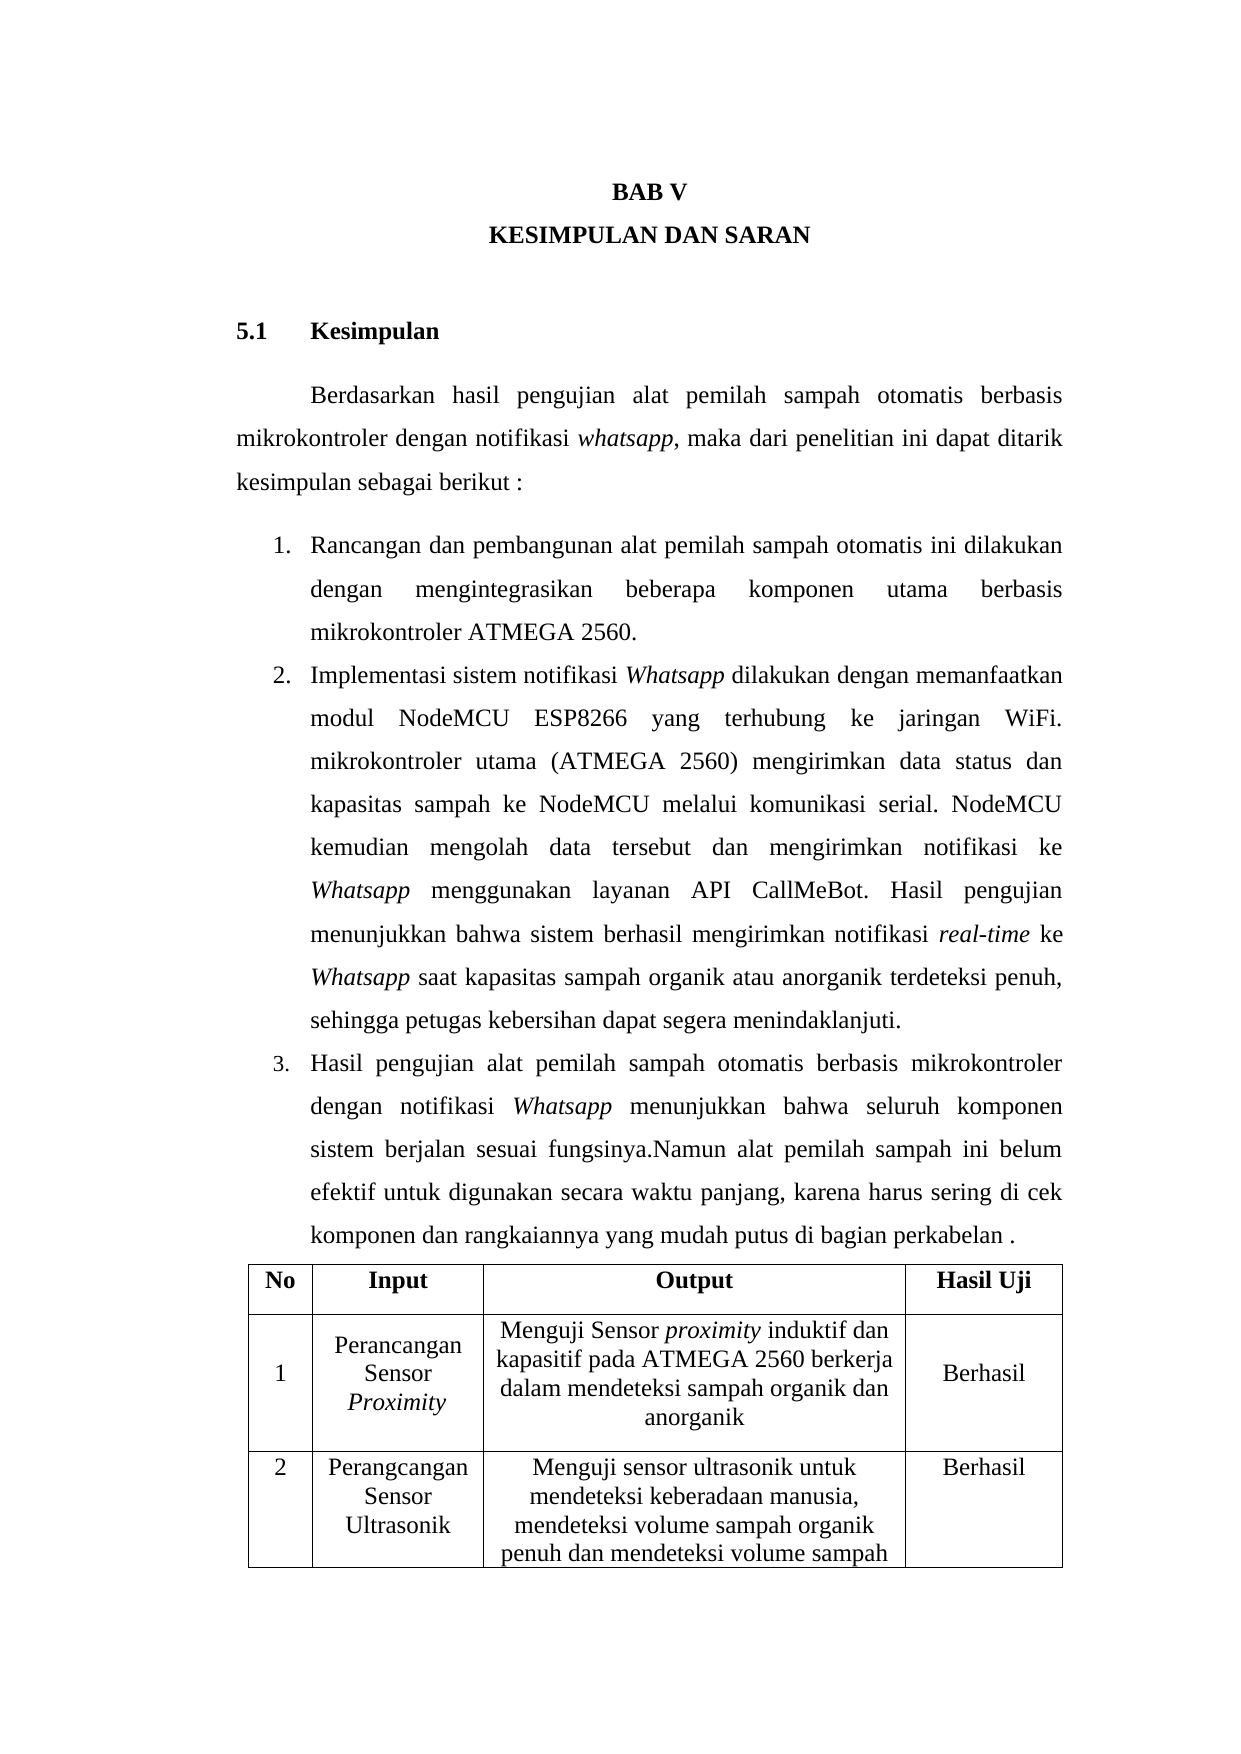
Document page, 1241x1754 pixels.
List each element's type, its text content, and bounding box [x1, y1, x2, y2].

text Berdasarkan hasil pengujian alat pemilah sampah otomatis berbasis mikrokontroler dengan notifikasi whatsapp, maka dari penelitian ini dapat ditarik kesimpulan sebagai berikut : [236, 380, 1063, 495]
table_cell Berhasil [906, 1315, 1062, 1451]
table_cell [484, 1452, 905, 1567]
list Hasil pengujian alat pemilah sampah otomatis berbasis mikrokontroler dengan notifikasi Whatsapp menunjukkan bahwa seluruh komponen sistem berjalan sesuai fungsinya.Namun alat pemilah sampah ini belum efektif untuk digunakan secara waktu panjang, karena harus sering di cek komponen dan rangkaiannya yang mudah putus di bagian perkabelan . [273, 1048, 1063, 1249]
list Rancangan dan pembangunan alat pemilah sampah otomatis ini dilakukan dengan mengintegrasikan beberapa komponen utama berbasis mikrokontroler ATMEGA 2560. [273, 531, 1063, 646]
table_header Input [313, 1265, 483, 1314]
table_cell 1 [249, 1315, 312, 1451]
table_header Hasil Uji [906, 1265, 1062, 1314]
table_cell Berhasil [906, 1452, 1062, 1567]
subtitle KESIMPULAN DAN SARAN [236, 220, 1063, 249]
list Implementasi sistem notifikasi Whatsapp dilakukan dengan memanfaatkan modul NodeMCU ESP8266 yang terhubung ke jaringan WiFi. mikrokontroler utama (ATMEGA 2560) mengirimkan data status dan kapasitas sampah ke NodeMCU melalui komunikasi serial. NodeMCU kemudian mengolah data tersebut dan mengirimkan notifikasi ke Whatsapp menggunakan layanan API CallMeBot. Hasil pengujian menunjukkan bahwa sistem berhasil mengirimkan notifikasi real-time ke Whatsapp saat kapasitas sampah organik atau anorganik terdeteksi penuh, sehingga petugas kebersihan dapat segera menindaklanjuti. [273, 660, 1063, 1034]
subtitle BAB V [236, 177, 1063, 206]
subtitle Kesimpulan [236, 316, 1063, 345]
table_cell 2 [249, 1452, 312, 1567]
table_cell Menguji Sensor proximity induktif dan kapasitif pada ATMEGA 2560 berkerja dalam mendeteksi sampah organik dan anorganik [484, 1315, 905, 1451]
table_cell Perancangan Sensor Proximity [313, 1315, 483, 1451]
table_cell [313, 1452, 483, 1567]
table_header No [249, 1265, 312, 1314]
table_header Output [484, 1265, 905, 1314]
